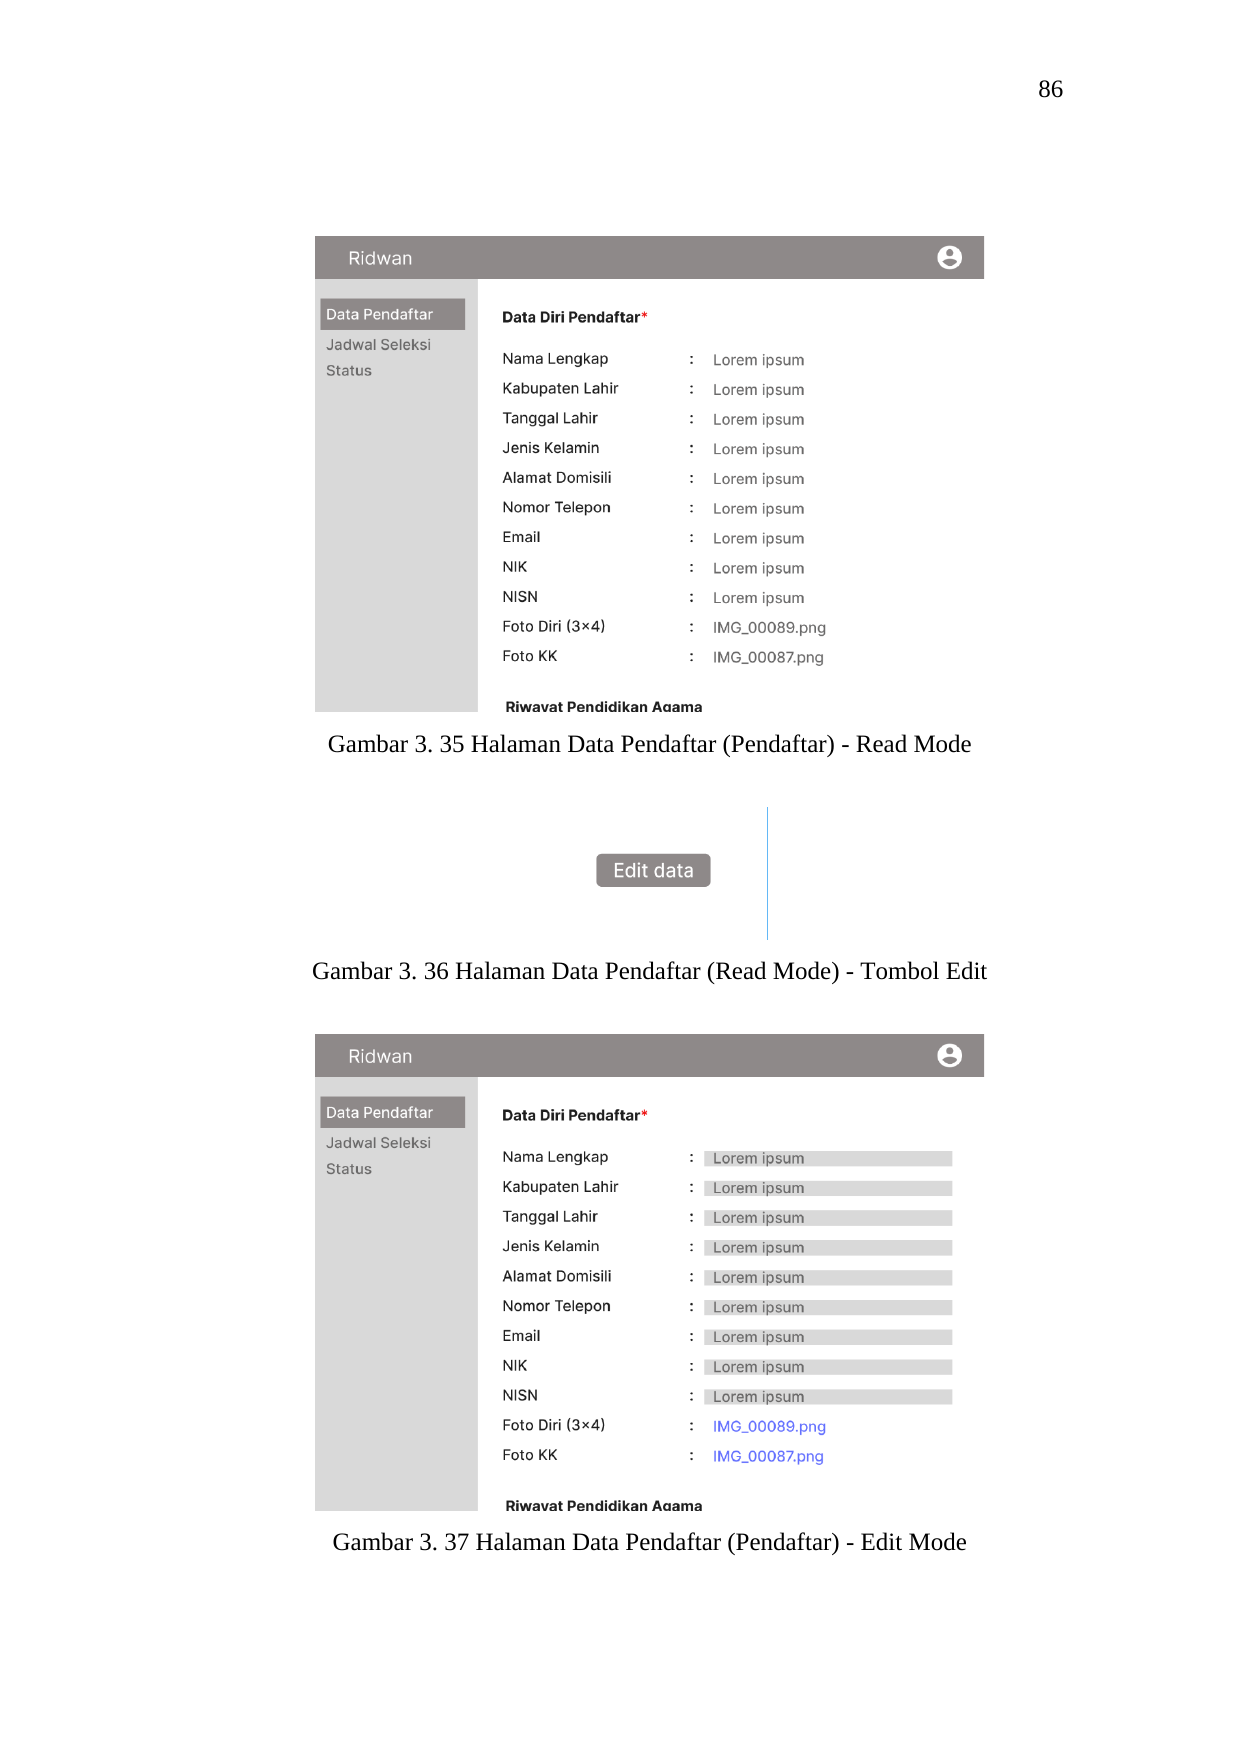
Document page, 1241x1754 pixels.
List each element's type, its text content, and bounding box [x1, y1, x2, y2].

picture [531, 807, 768, 940]
text Gambar 3. 37 Halaman Data Pendaftar (Pendaftar) - Edit Mode [236, 1527, 1063, 1556]
picture [315, 236, 985, 712]
picture [315, 1034, 985, 1511]
text Gambar 3. 36 Halaman Data Pendaftar (Read Mode) - Tombol Edit [236, 956, 1063, 985]
text Gambar 3. 35 Halaman Data Pendaftar (Pendaftar) - Read Mode [236, 729, 1063, 757]
